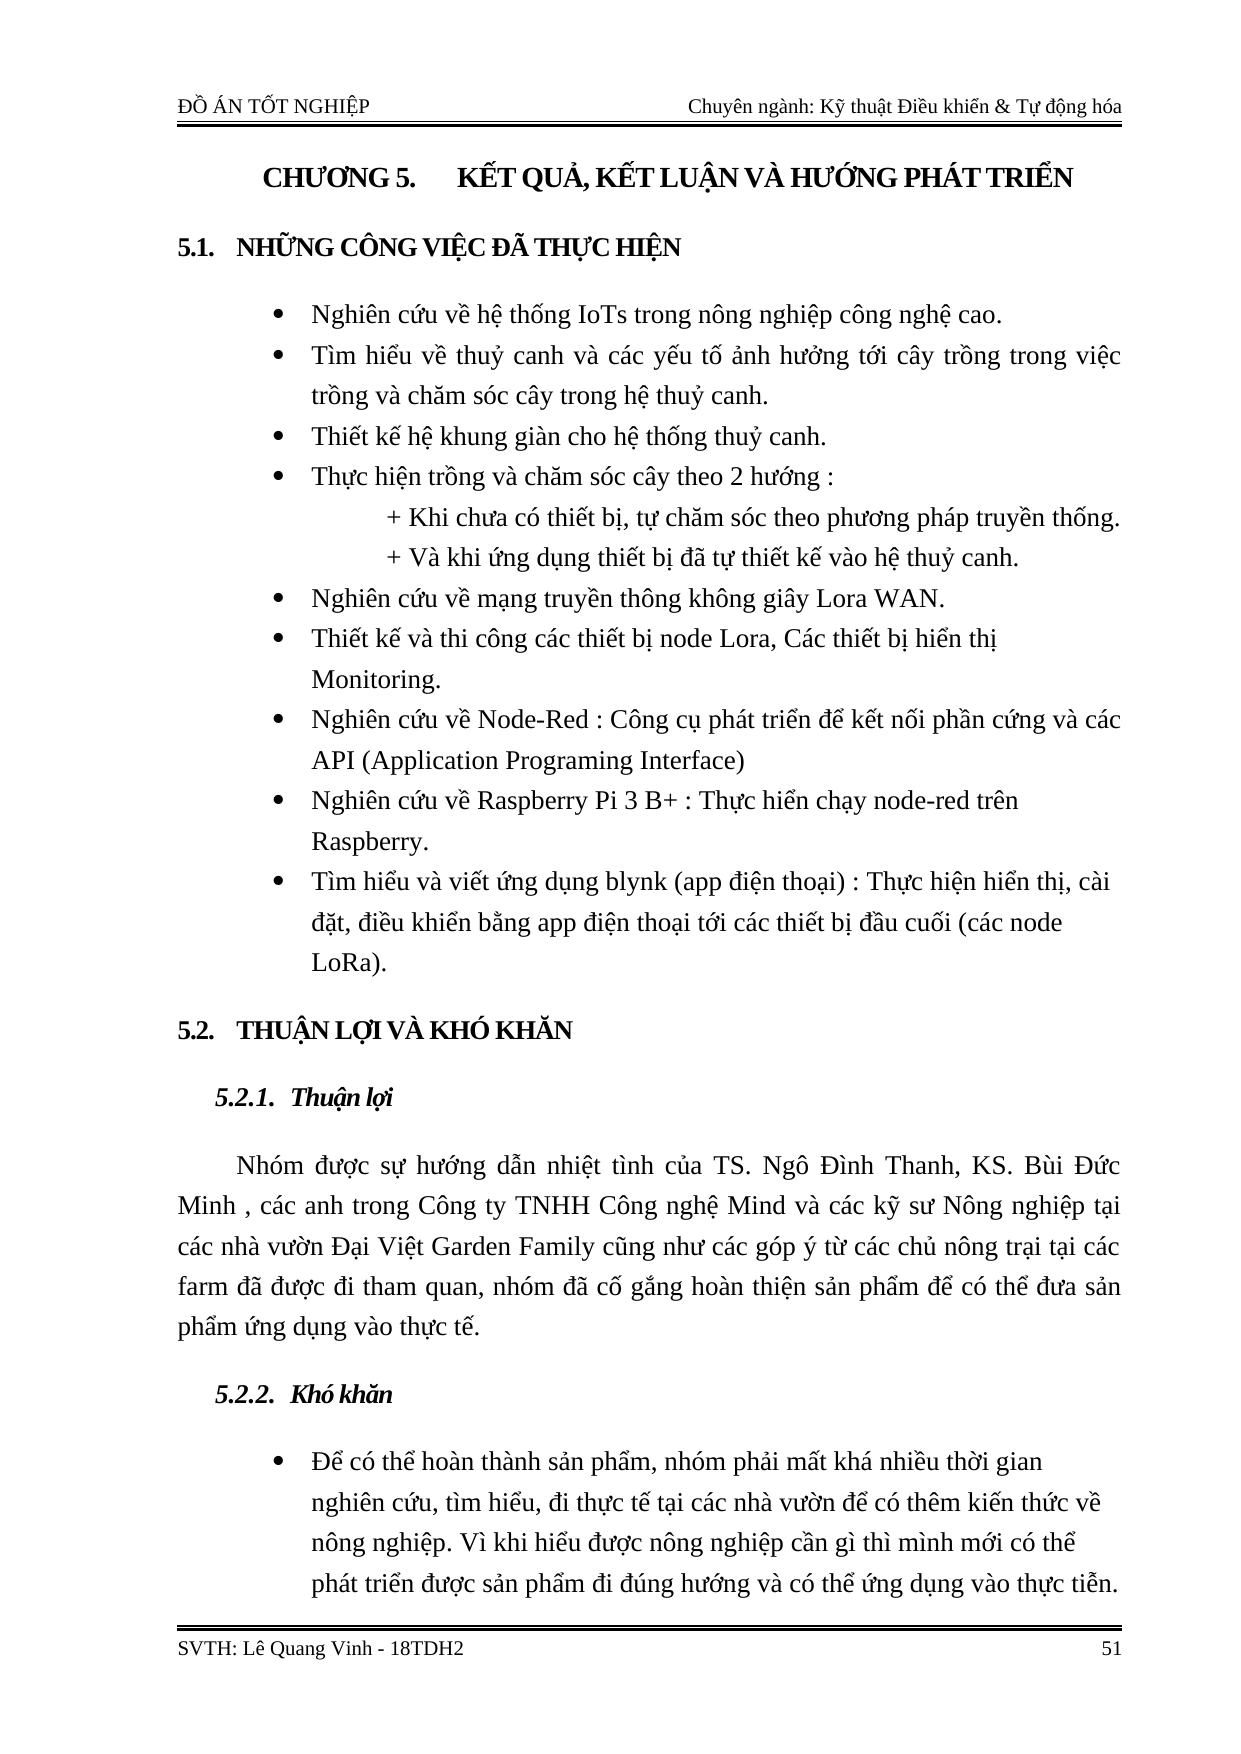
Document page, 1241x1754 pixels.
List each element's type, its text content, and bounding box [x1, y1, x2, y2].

list Nghiên cứu về Node-Red : Công cụ phát triển để kết nối phần cứng và các API (Application Programing Interface) [274, 703, 1122, 775]
list + Khi chưa có thiết bị, tự chăm sóc theo phương pháp truyền thống. [386, 501, 1122, 532]
subtitle Thuận lợi và khó khăn [177, 1014, 1122, 1045]
list Thiết kế hệ khung giàn cho hệ thống thuỷ canh. [274, 420, 1122, 451]
subtitle KẾT QUẢ, KẾT LUẬN VÀ HƯỚNG PHÁT TRIỂN [215, 160, 1122, 194]
subtitle Khó khăn [215, 1378, 1122, 1409]
list Nghiên cứu về Raspberry Pi 3 B+ : Thực hiển chạy node-red trên Raspberry. [274, 784, 1122, 856]
subtitle Thuận lợi [215, 1081, 1122, 1112]
list Tìm hiểu về thuỷ canh và các yếu tố ảnh hưởng tới cây trồng trong việc trồng và chăm sóc cây trong hệ thuỷ canh. [274, 339, 1122, 411]
list Tìm hiểu và viết ứng dụng blynk (app điện thoại) : Thực hiện hiển thị, cài đặt, điều khiển bằng app điện thoại tới các thiết bị đầu cuối (các node LoRa). [274, 865, 1122, 977]
list Để có thể hoàn thành sản phẩm, nhóm phải mất khá nhiều thời gian nghiên cứu, tìm hiểu, đi thực tế tại các nhà vườn để có thêm kiến thức về nông nghiệp. Vì khi hiểu được nông nghiệp cần gì thì mình mới có thể phát triển được sản phẩm đi đúng hướng và có thể ứng dụng vào thực tiễn. [274, 1446, 1122, 1598]
list Thực hiện trồng và chăm sóc cây theo 2 hướng : [274, 461, 1122, 492]
text Nhóm được sự hướng dẫn nhiệt tình của TS. Ngô Đình Thanh, KS. Bùi Đức Minh , các anh trong Công ty TNHH Công nghệ Mind và các kỹ sư Nông nghiệp tại các nhà vườn Đại Việt Garden Family cũng như các góp ý từ các chủ nông trại tại các farm đã được đi tham quan, nhóm đã cố gắng hoàn thiện sản phẩm để có thể đưa sản phẩm ứng dụng vào thực tế. [177, 1149, 1122, 1342]
list Nghiên cứu về hệ thống IoTs trong nông nghiệp công nghệ cao. [274, 298, 1122, 329]
list Nghiên cứu về mạng truyền thông không giây Lora WAN. [274, 582, 1122, 613]
list Thiết kế và thi công các thiết bị node Lora, Các thiết bị hiển thị Monitoring. [274, 623, 1122, 694]
list + Và khi ứng dụng thiết bị đã tự thiết kế vào hệ thuỷ canh. [386, 542, 1122, 573]
subtitle Những công việc đã thực hiện [177, 231, 1122, 262]
